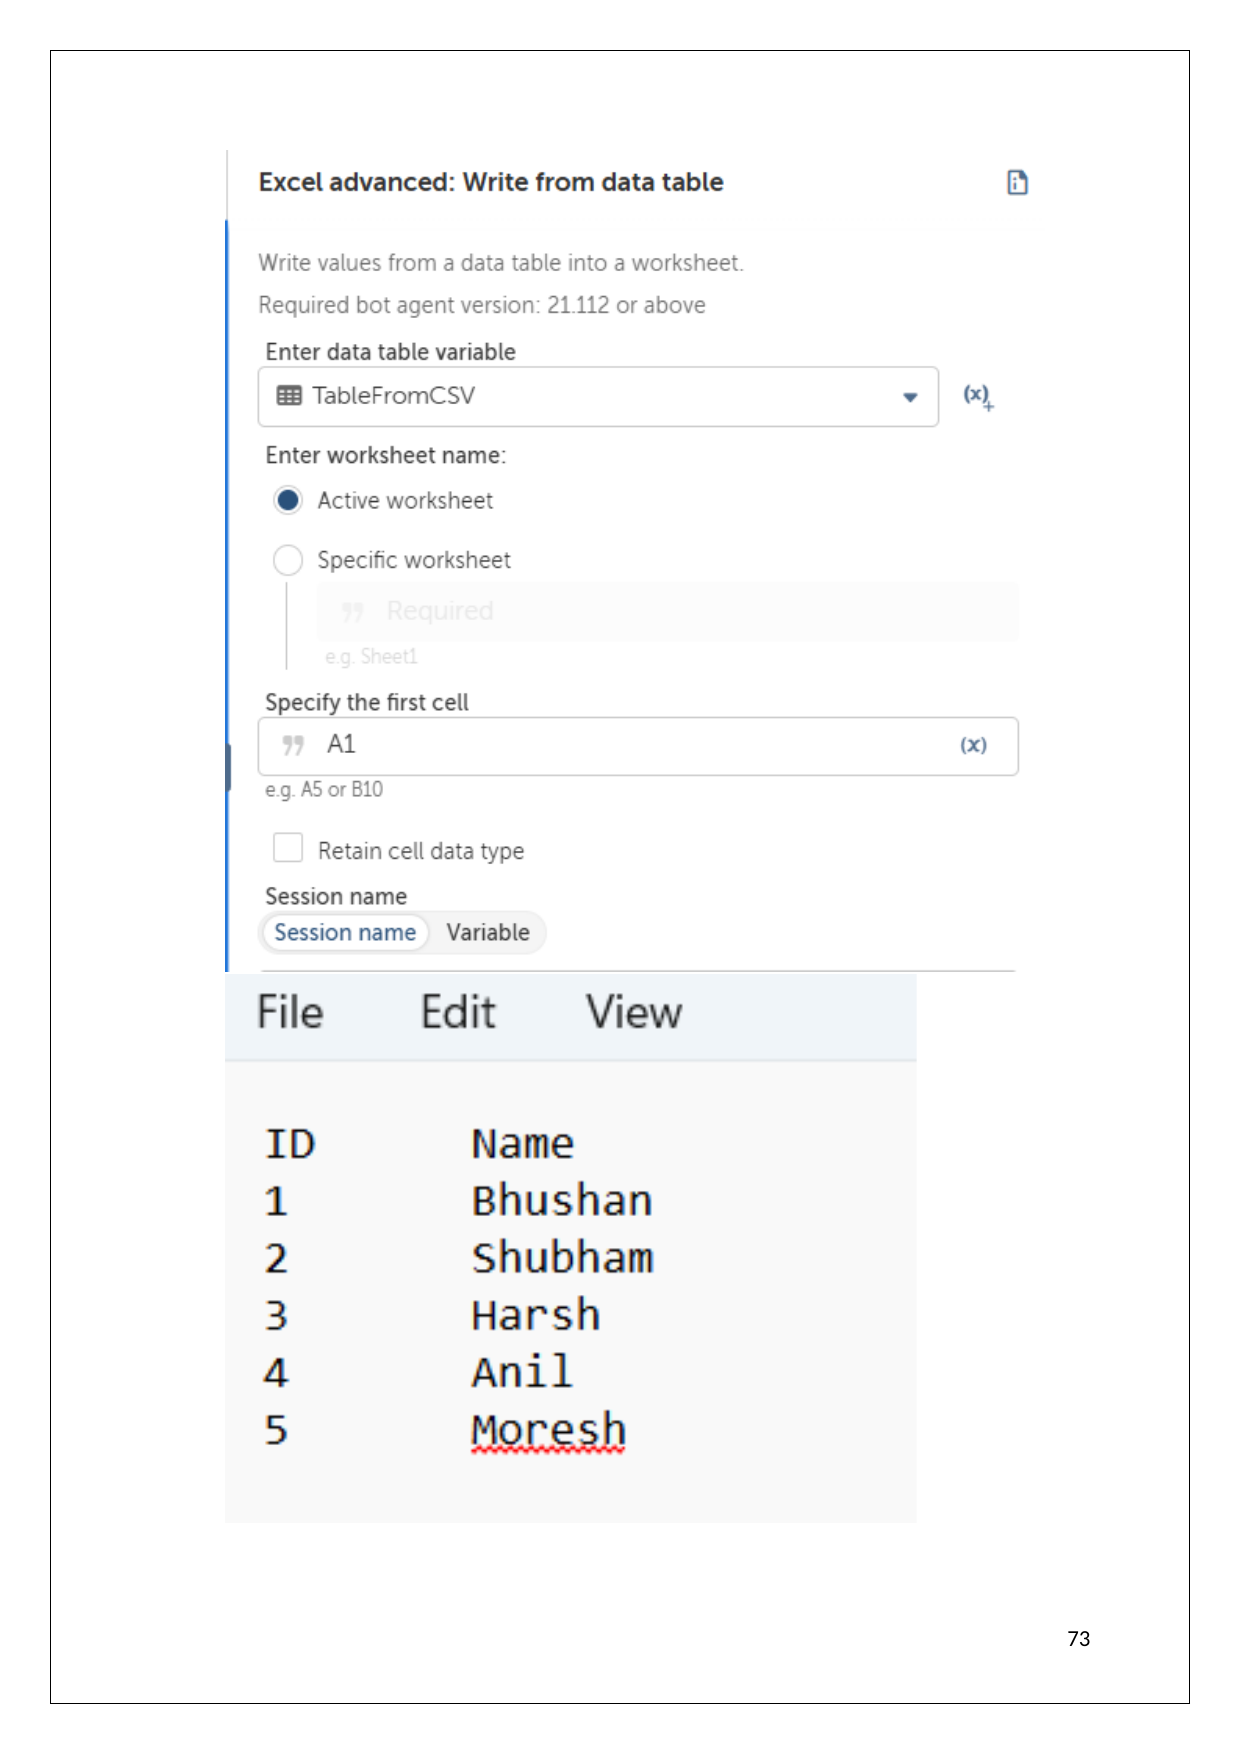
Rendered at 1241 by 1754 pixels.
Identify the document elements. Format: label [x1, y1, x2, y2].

picture [225, 150, 1046, 972]
picture [225, 974, 917, 1523]
